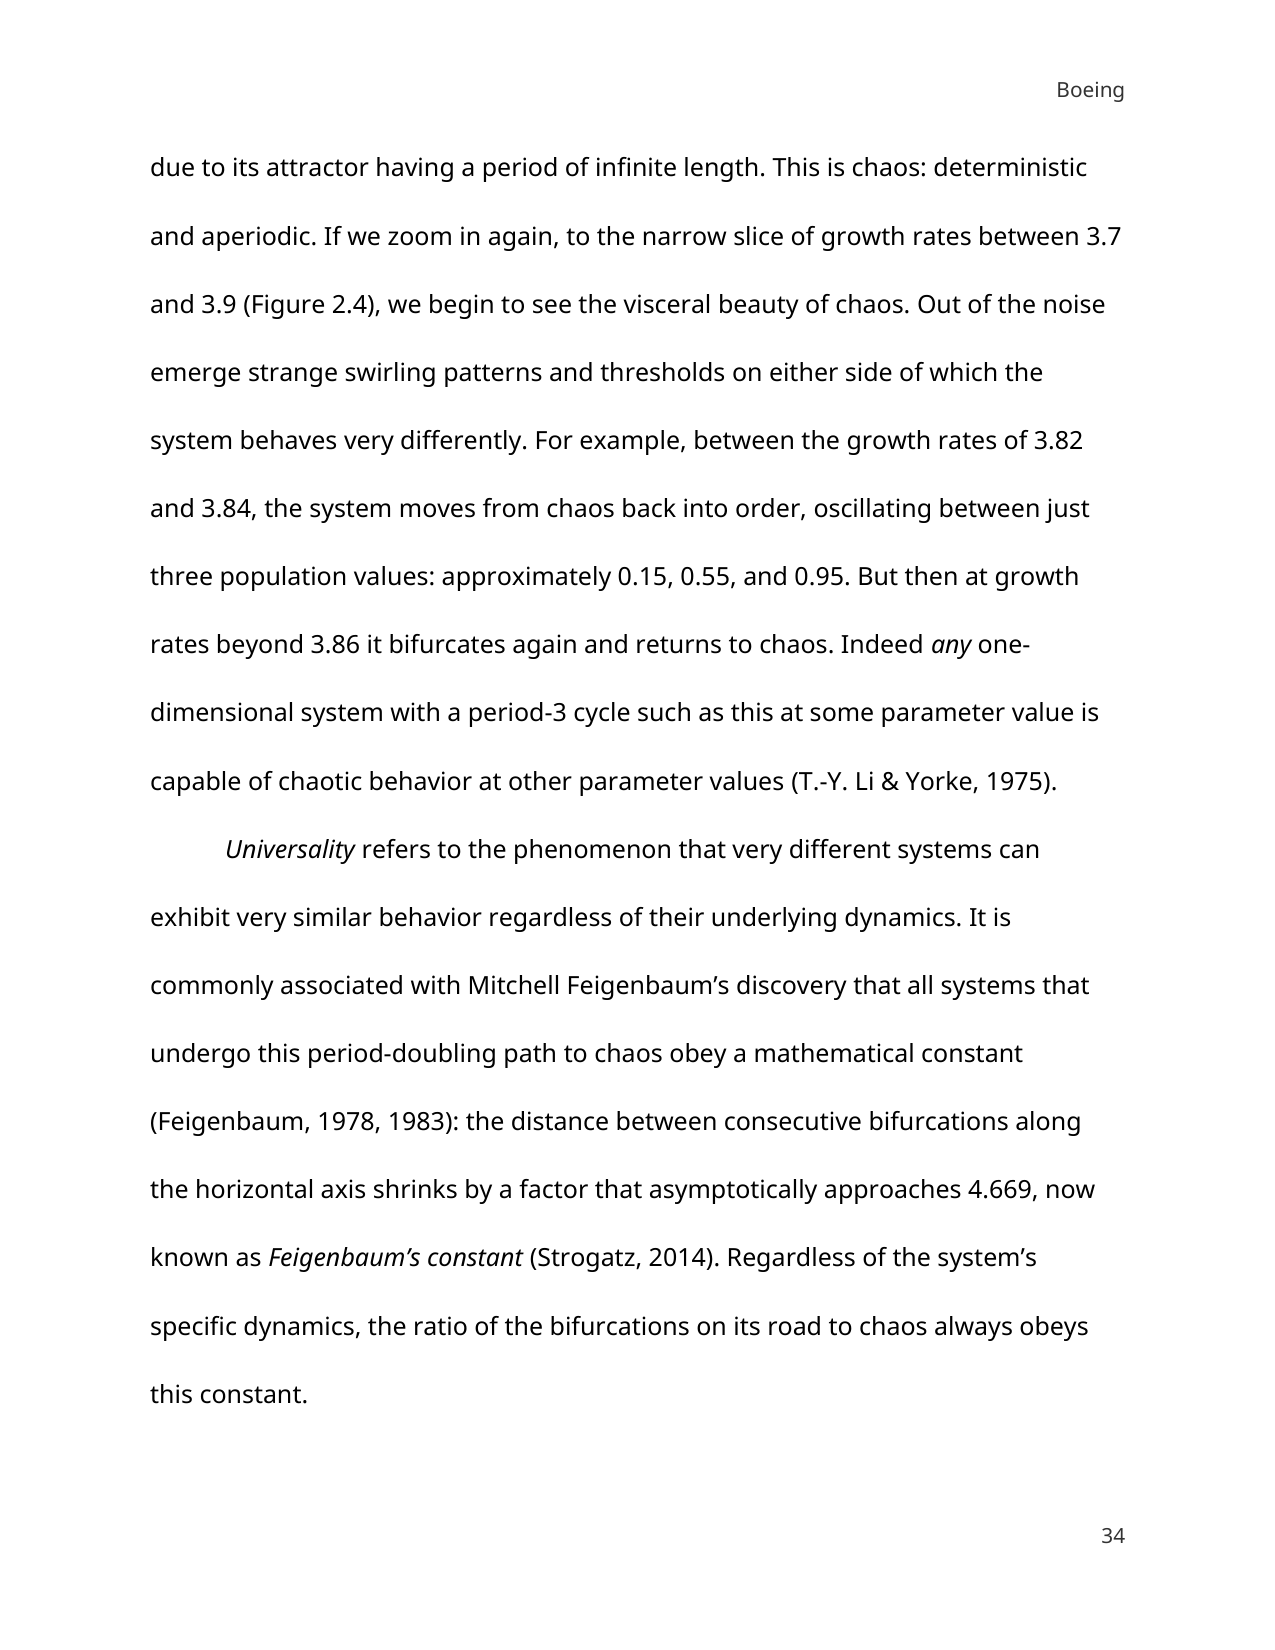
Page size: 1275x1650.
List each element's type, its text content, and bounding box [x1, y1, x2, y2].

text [150, 150, 1125, 797]
text Universality refers to the phenomenon that very different systems can exhibit very similar behavior regardless of their underlying dynamics. It is commonly associated with Mitchell Feigenbaum’s discovery that all systems that undergo this period-doubling path to chaos obey a mathematical constant (Feigenbaum, 1978, 1983): the distance between consecutive bifurcations along the horizontal axis shrinks by a factor that asymptotically approaches 4.669, now known as Feigenbaum’s constant (Strogatz, 2014). Regardless of the system’s specific dynamics, the ratio of the bifurcations on its road to chaos always obeys this constant. [150, 831, 1125, 1410]
